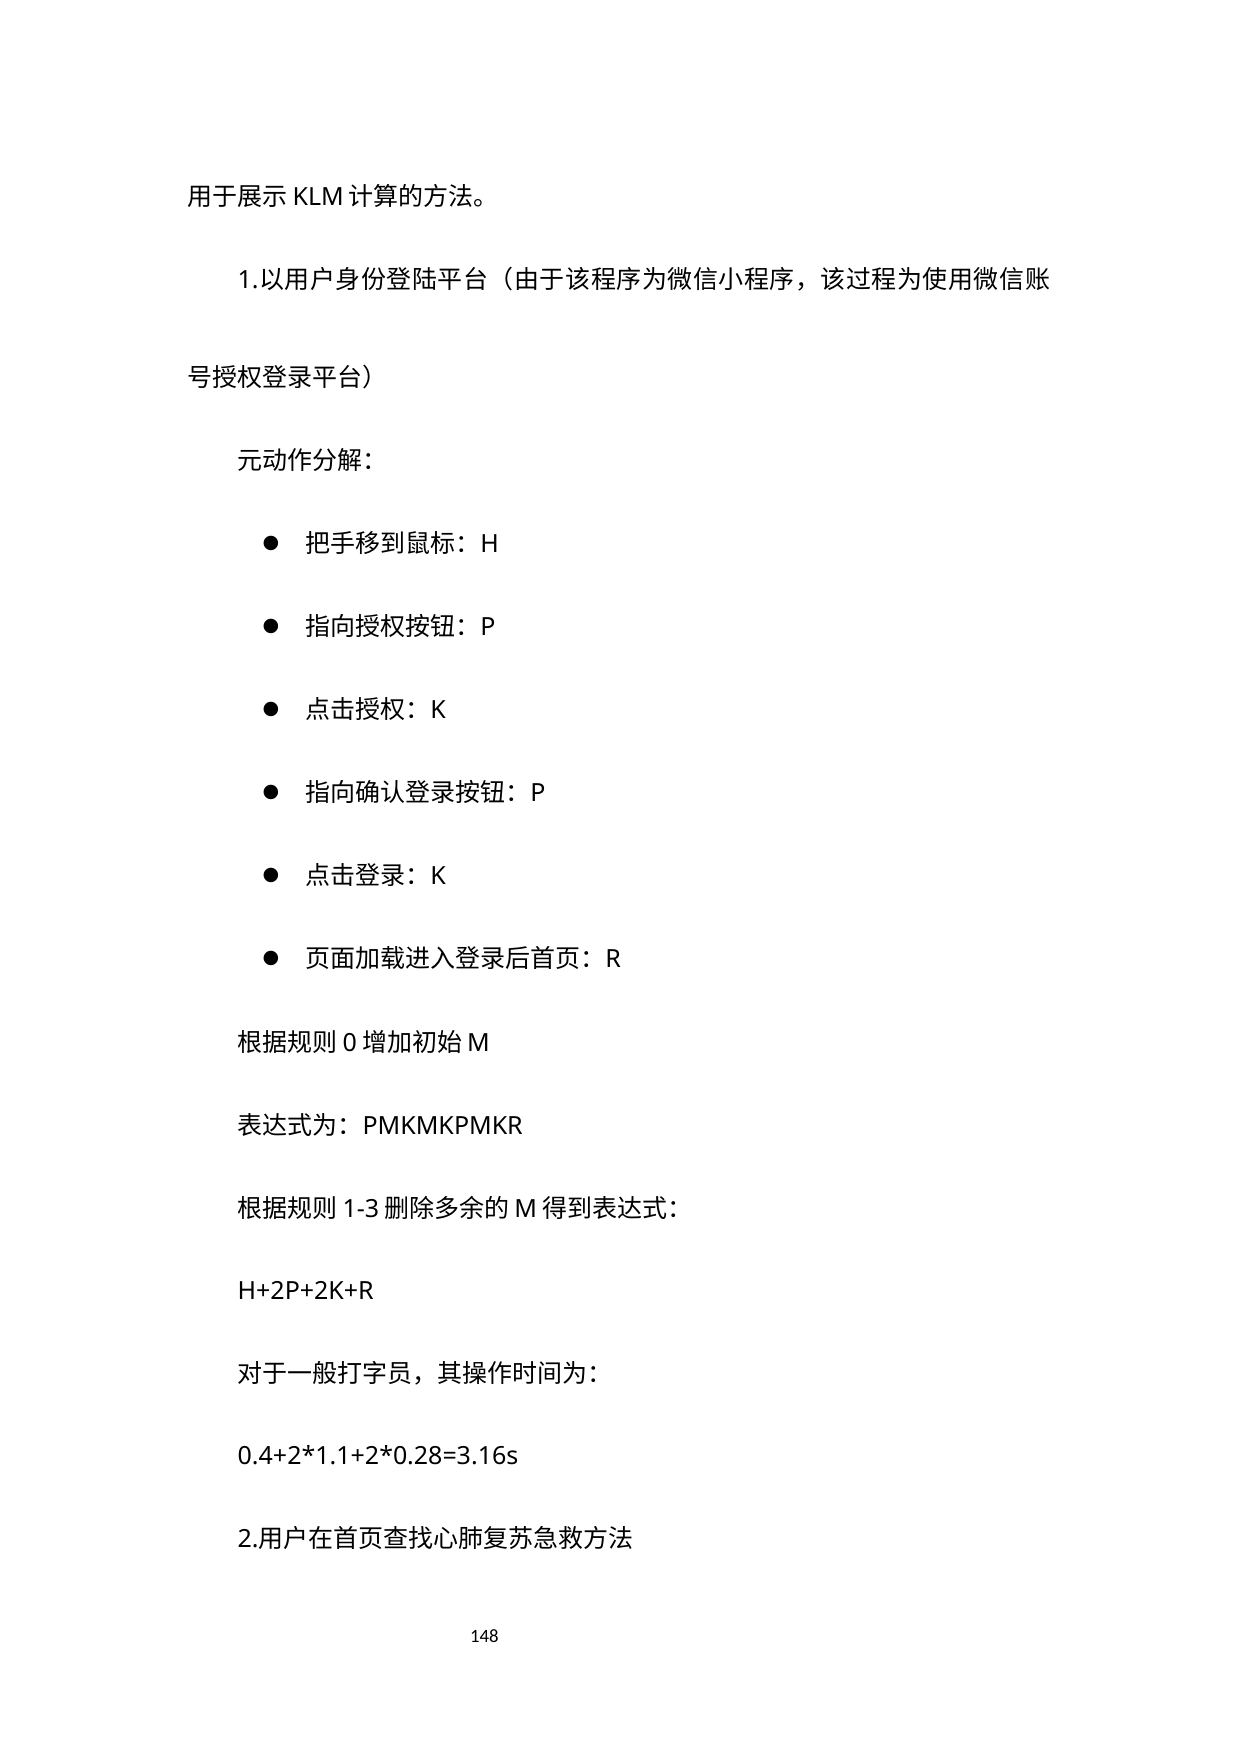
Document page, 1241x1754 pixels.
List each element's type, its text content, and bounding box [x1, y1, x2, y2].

text 对于一般打字员，其操作时间为： [187, 1339, 1053, 1404]
list 把手移到鼠标：H [261, 509, 1053, 574]
list 页面加载进入登录后首页：R [261, 924, 1053, 989]
text 1.以用户身份登陆平台（由于该程序为微信小程序，该过程为使用微信账号授权登录平台） [187, 245, 1053, 408]
text 0.4+2*1.1+2*0.28=3.16s [187, 1422, 1053, 1487]
list 指向授权按钮：P [261, 592, 1053, 657]
text 表达式为：PMKMKPMKR [187, 1091, 1053, 1156]
text 2.用户在首页查找心肺复苏急救方法 [187, 1504, 1053, 1569]
list 点击登录：K [261, 841, 1053, 906]
list 指向确认登录按钮：P [261, 758, 1053, 823]
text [187, 162, 1053, 227]
list 点击授权：K [261, 675, 1053, 740]
text 根据规则0增加初始M [187, 1008, 1053, 1073]
text 元动作分解： [187, 426, 1053, 491]
text 根据规则1-3删除多余的M得到表达式： [187, 1174, 1053, 1239]
text H+2P+2K+R [187, 1257, 1053, 1322]
